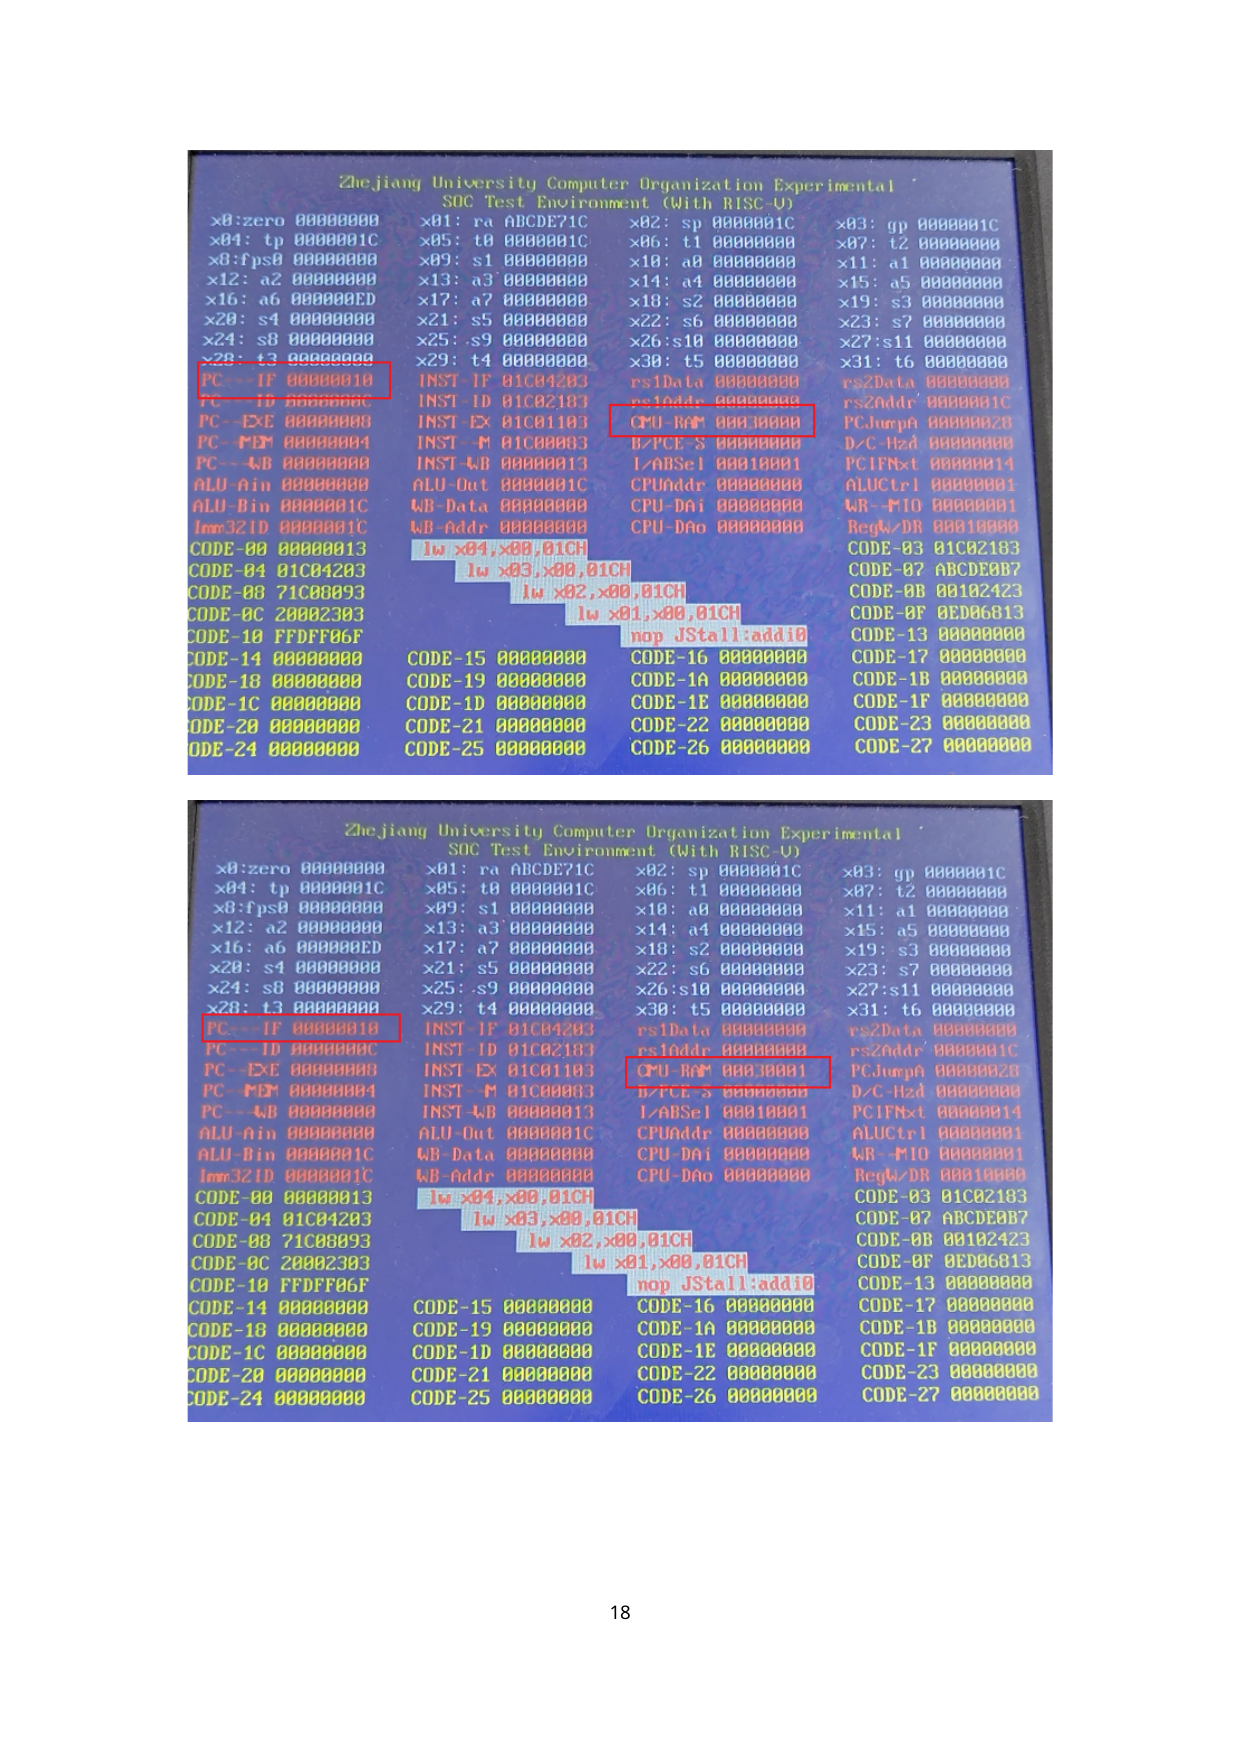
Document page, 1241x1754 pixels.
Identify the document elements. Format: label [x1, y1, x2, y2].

picture [187, 800, 1053, 1422]
picture [187, 150, 1053, 775]
